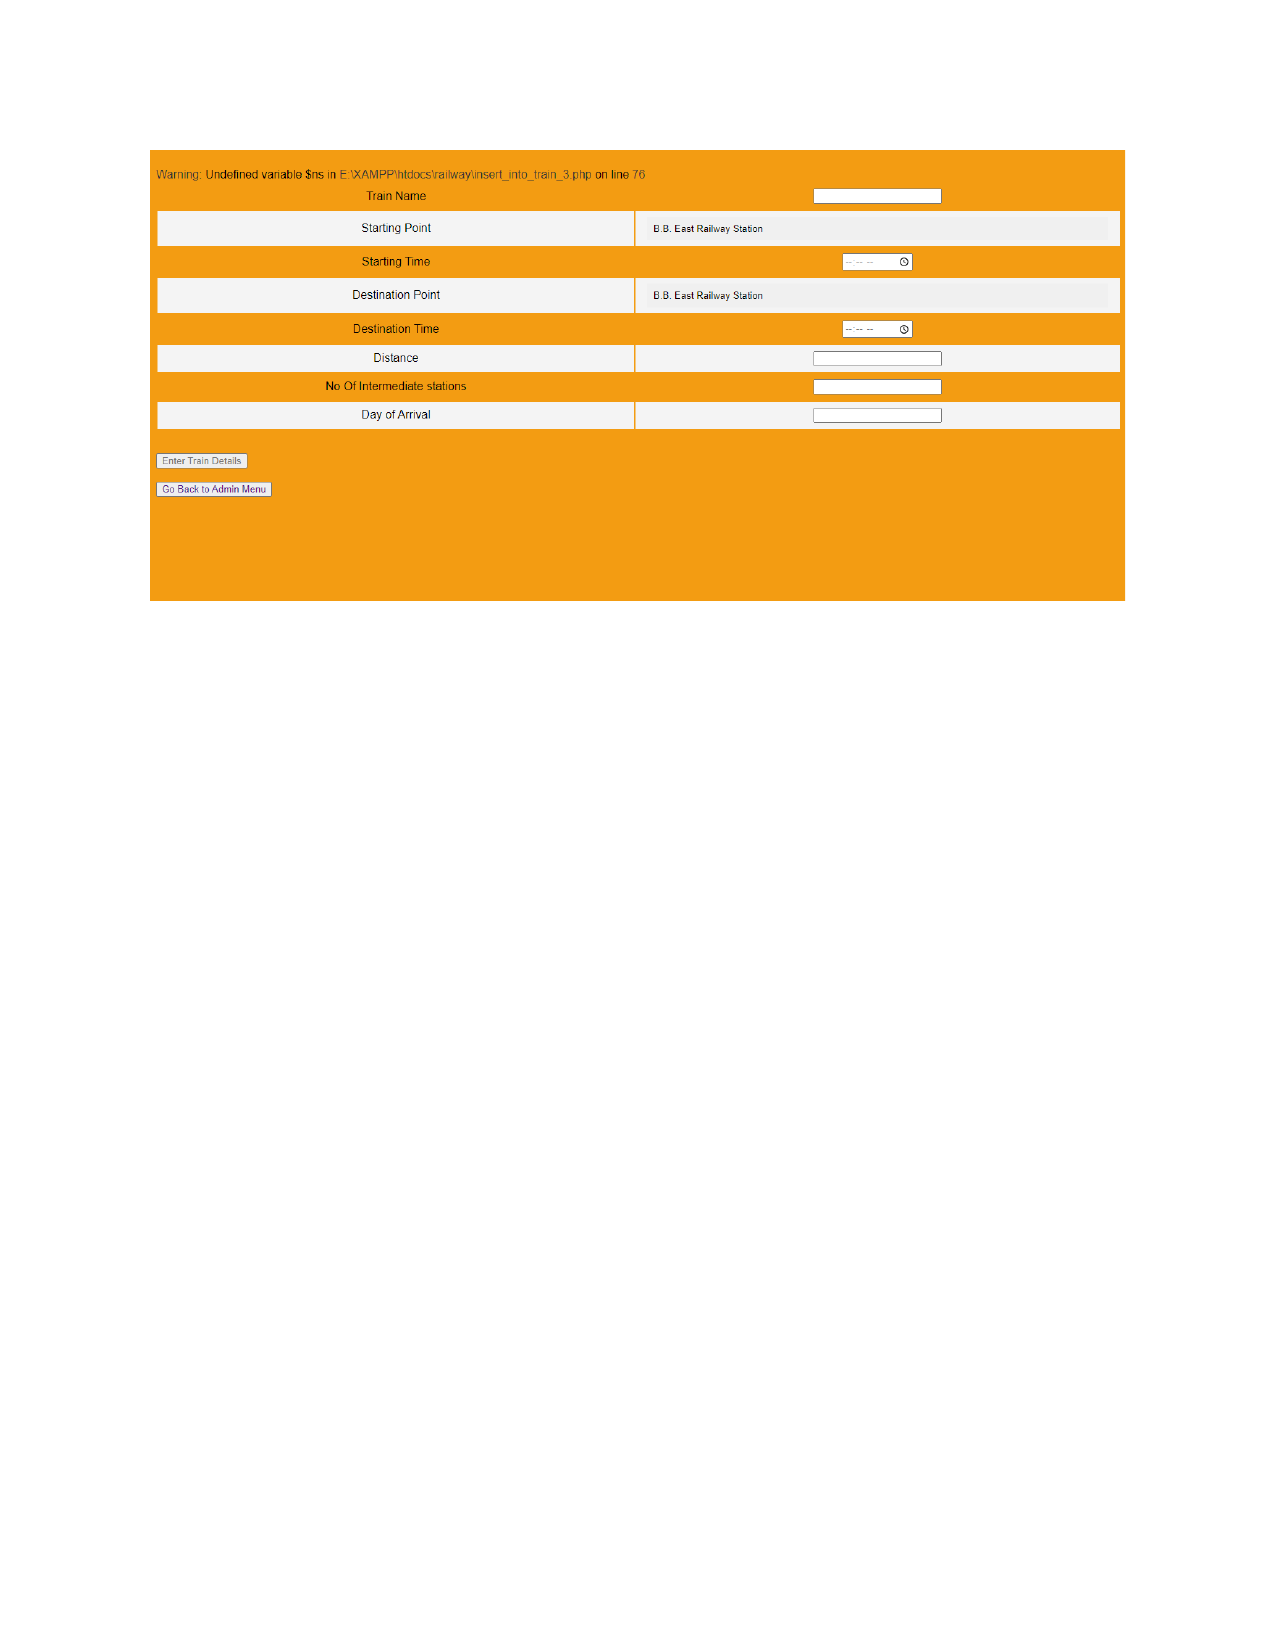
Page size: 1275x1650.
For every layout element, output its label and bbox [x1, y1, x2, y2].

picture [150, 150, 1125, 601]
